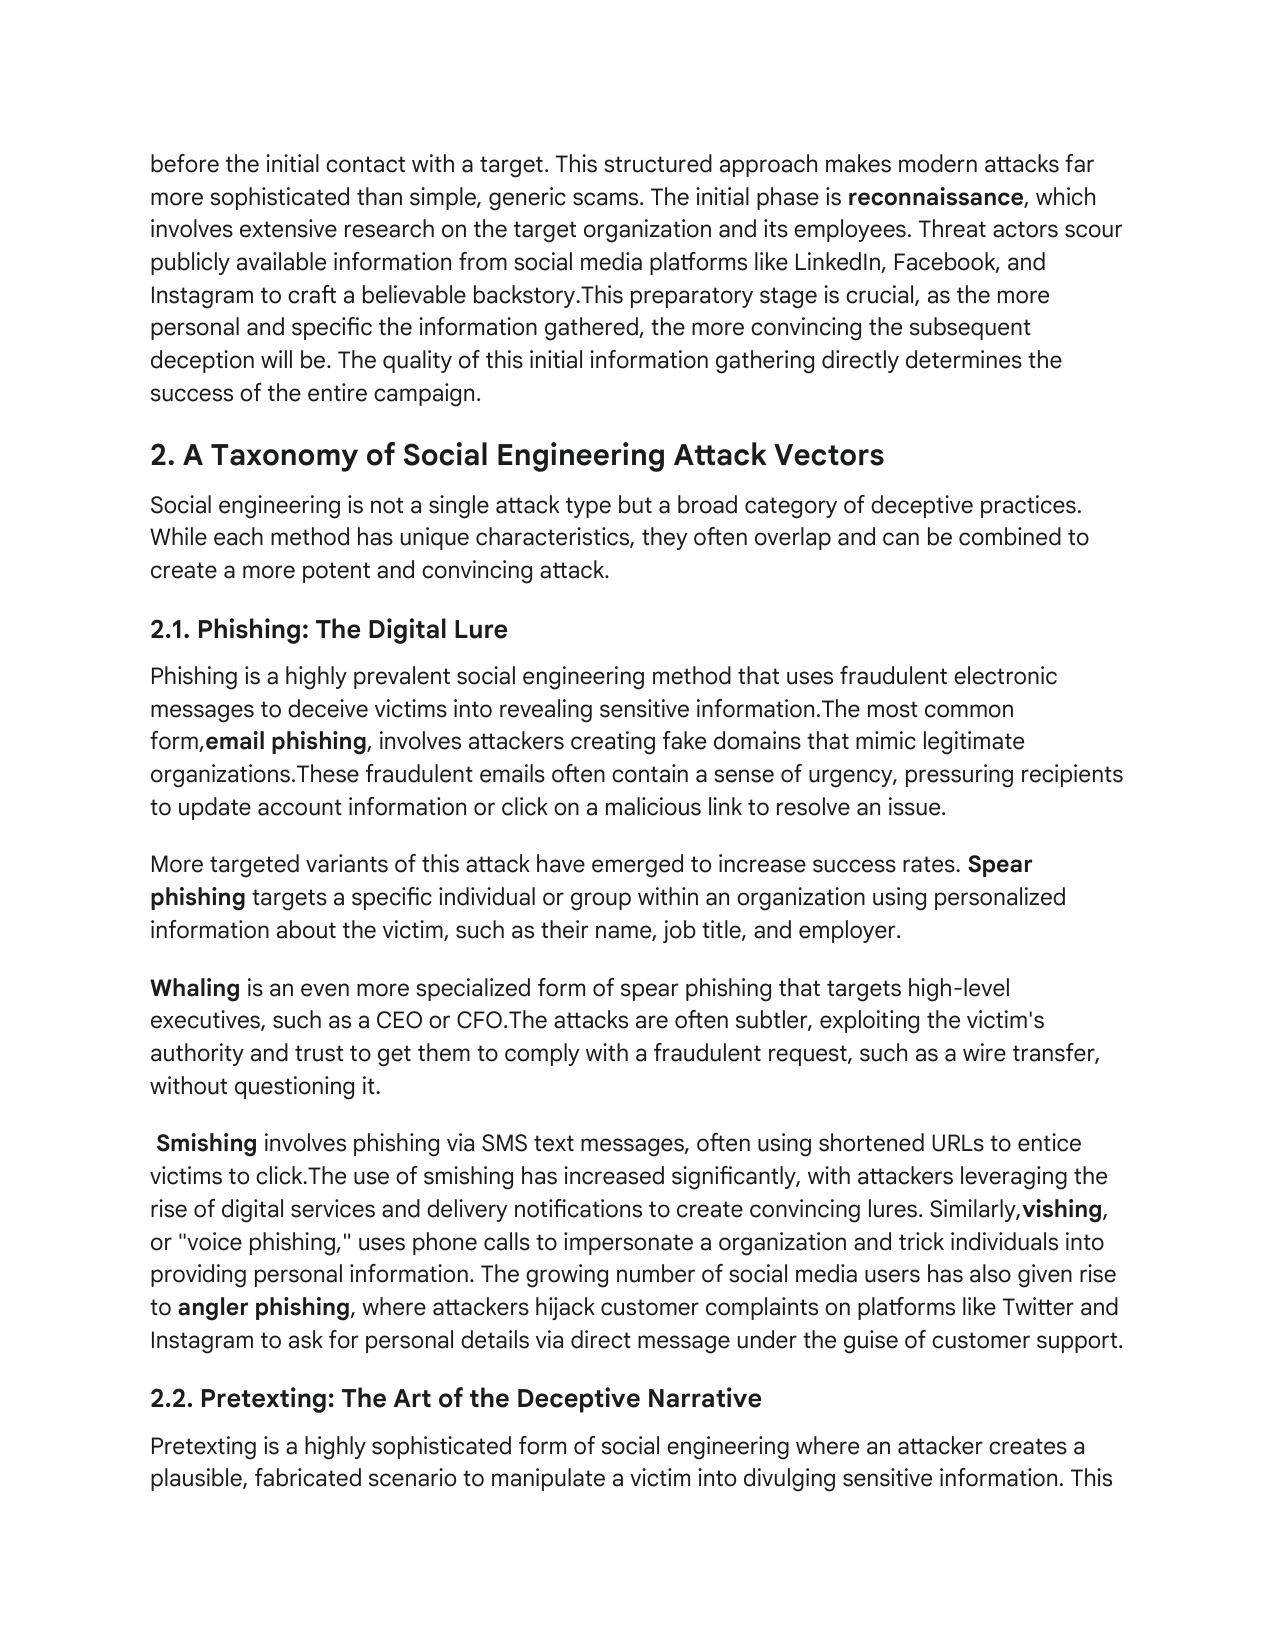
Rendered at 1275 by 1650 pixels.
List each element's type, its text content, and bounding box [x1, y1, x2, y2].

text More targeted variants of this attack have emerged to increase success rates. Spear phishing targets a specific individual or group within an organization using personalized information about the victim, such as their name, job title, and employer. [150, 851, 1125, 945]
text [150, 150, 1125, 408]
text Smishing involves phishing via SMS text messages, often using shortened URLs to entice victims to click.The use of smishing has increased significantly, with attackers leveraging the rise of digital services and delivery notifications to create convincing lures. Similarly,vishing, or "voice phishing," uses phone calls to impersonate a organization and trick individuals into providing personal information. The growing number of social media users has also given rise to angler phishing, where attackers hijack customer complaints on platforms like Twitter and Instagram to ask for personal details via direct message under the guise of customer support. [150, 1130, 1125, 1355]
subtitle 2.2. Pretexting: The Art of the Deceptive Narrative [150, 1384, 1125, 1415]
text Social engineering is not a single attack type but a broad category of deceptive practices. While each method has unique characteristics, they often overlap and can be combined to create a more potent and convincing attack. [150, 491, 1125, 585]
text Phishing is a highly prevalent social engineering method that uses fraudulent electronic messages to deceive victims into revealing sensitive information.The most common form,email phishing, involves attackers creating fake domains that mimic legitimate organizations.These fraudulent emails often contain a sense of urgency, pressuring recipients to update account information or click on a malicious link to resolve an issue. [150, 662, 1125, 822]
text Whaling is an even more specialized form of spear phishing that targets high-level executives, such as a CEO or CFO.The attacks are often subtler, exploiting the victim's authority and trust to get them to comply with a fraudulent request, such as a wire transfer, without questioning it. [150, 974, 1125, 1101]
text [150, 1432, 1125, 1493]
subtitle 2.1. Phishing: The Digital Lure [150, 614, 1125, 645]
subtitle 2. A Taxonomy of Social Engineering Attack Vectors [150, 437, 1125, 473]
